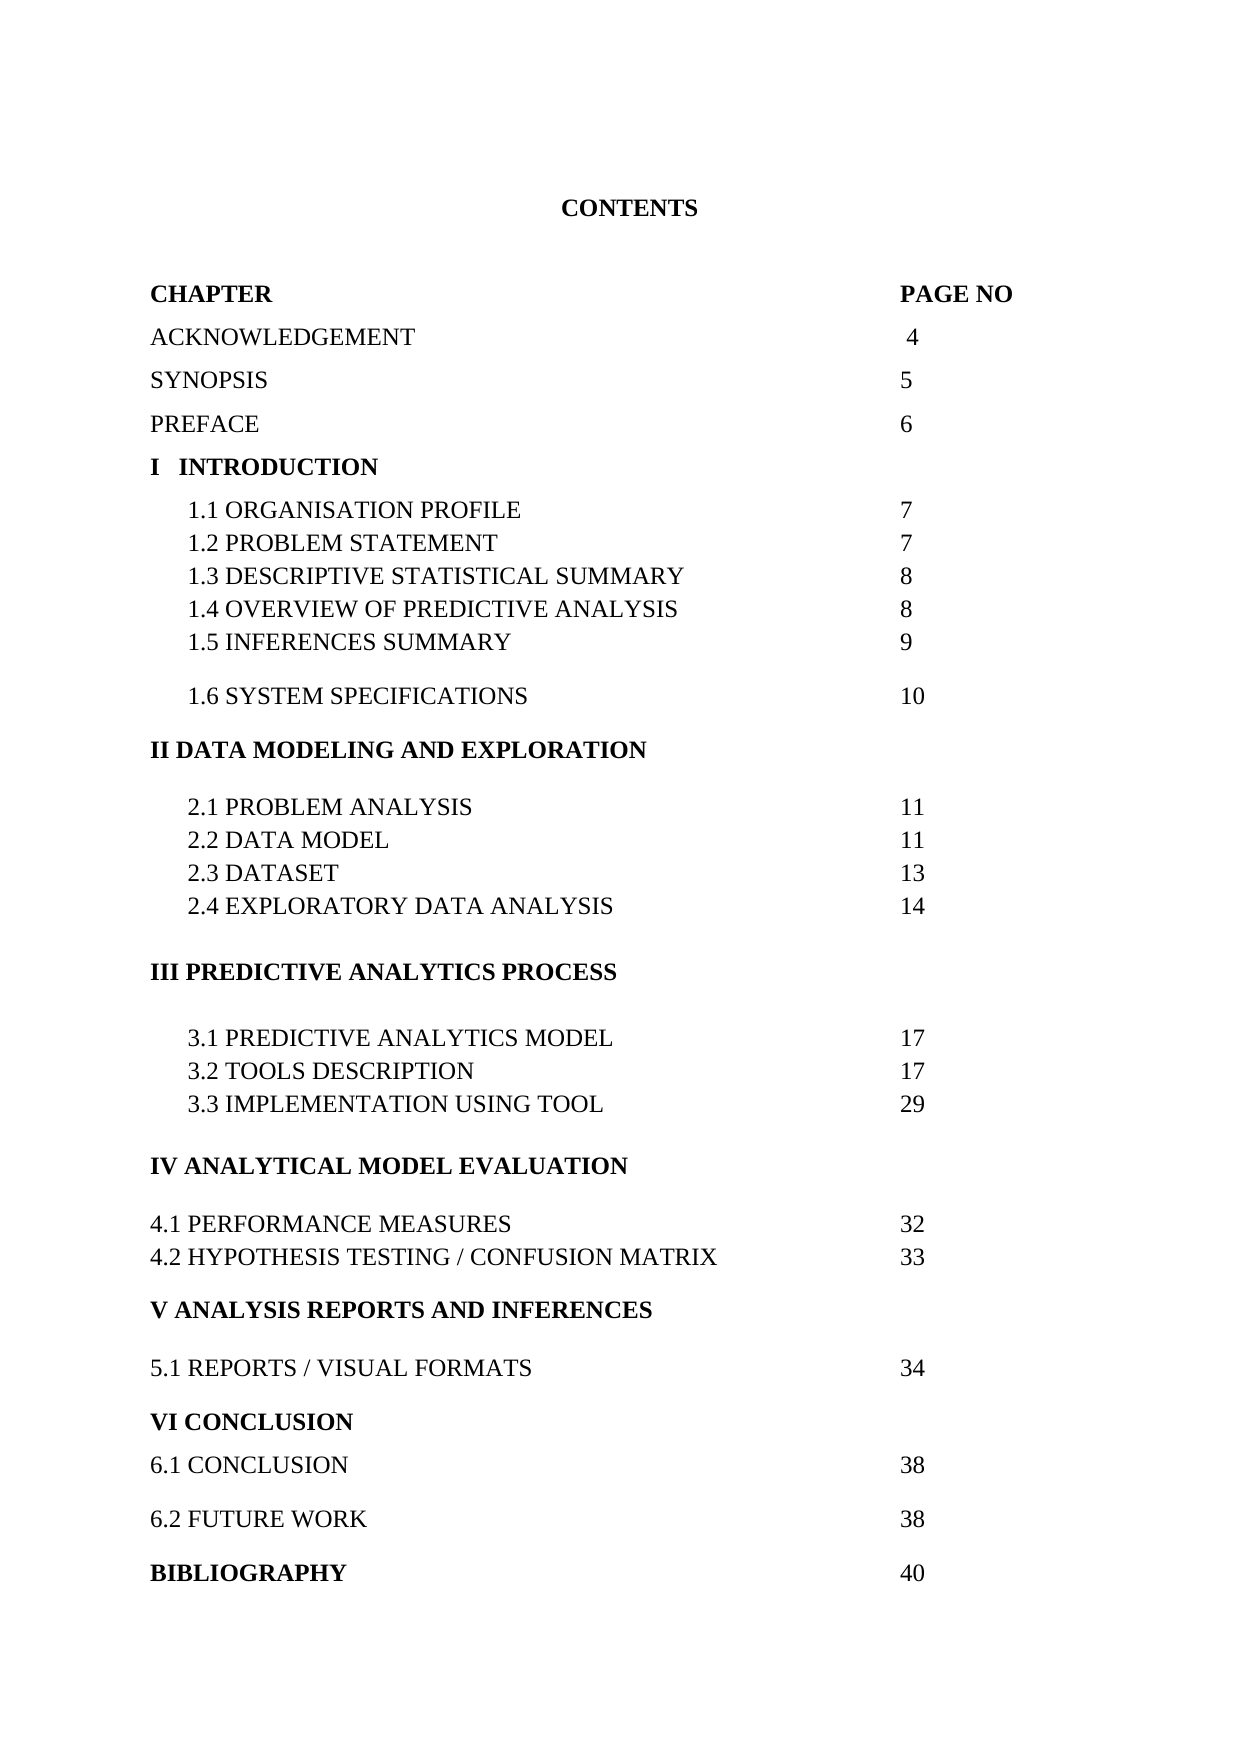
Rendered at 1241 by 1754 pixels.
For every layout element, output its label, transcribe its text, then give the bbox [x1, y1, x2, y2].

text 6.2 FUTURE WORK 38 [150, 1504, 1090, 1533]
text 2.4 EXPLORATORY DATA ANALYSIS 14 [187, 891, 1090, 920]
text CONTENTS [150, 193, 1090, 222]
text I INTRODUCTION [150, 452, 1090, 481]
list IMPLEMENTATION USING TOOL 29 [187, 1089, 1090, 1118]
list PREDICTIVE ANALYTICS MODEL 17 [187, 1023, 1090, 1052]
list SYSTEM SPECIFICATIONS 10 [187, 681, 1090, 710]
list HYPOTHESIS TESTING / CONFUSION MATRIX 33 [150, 1242, 1090, 1271]
text V ANALYSIS REPORTS AND INFERENCES [150, 1296, 1090, 1324]
list ORGANISATION PROFILE 7 [187, 495, 1090, 524]
text VI CONCLUSION [150, 1407, 1090, 1436]
list DESCRIPTIVE STATISTICAL SUMMARY 8 [187, 561, 1090, 590]
list REPORTS / VISUAL FORMATS 34 [150, 1353, 1090, 1382]
list PROBLEM STATEMENT 7 [187, 528, 1090, 557]
text II DATA MODELING AND EXPLORATION [150, 735, 1090, 763]
text SYNOPSIS 5 [150, 366, 1090, 394]
text IV ANALYTICAL MODEL EVALUATION [150, 1151, 1090, 1180]
list OVERVIEW OF PREDICTIVE ANALYSIS 8 [187, 594, 1090, 623]
list PERFORMANCE MEASURES 32 [150, 1209, 1090, 1237]
list TOOLS DESCRIPTION 17 [187, 1056, 1090, 1085]
text 6.1 CONCLUSION 38 [150, 1450, 1090, 1479]
text CHAPTER PAGE NO [150, 279, 1090, 308]
text III PREDICTIVE ANALYTICS PROCESS [150, 957, 1090, 986]
text PREFACE 6 [150, 409, 1090, 437]
text BIBLIOGRAPHY 40 [150, 1558, 1090, 1587]
text ACKNOWLEDGEMENT 4 [150, 322, 1090, 351]
text 2.2 DATA MODEL 11 [187, 825, 1090, 854]
text 2.1 PROBLEM ANALYSIS 11 [187, 792, 1090, 821]
list INFERENCES SUMMARY 9 [187, 627, 1090, 656]
text 2.3 DATASET 13 [187, 858, 1090, 887]
